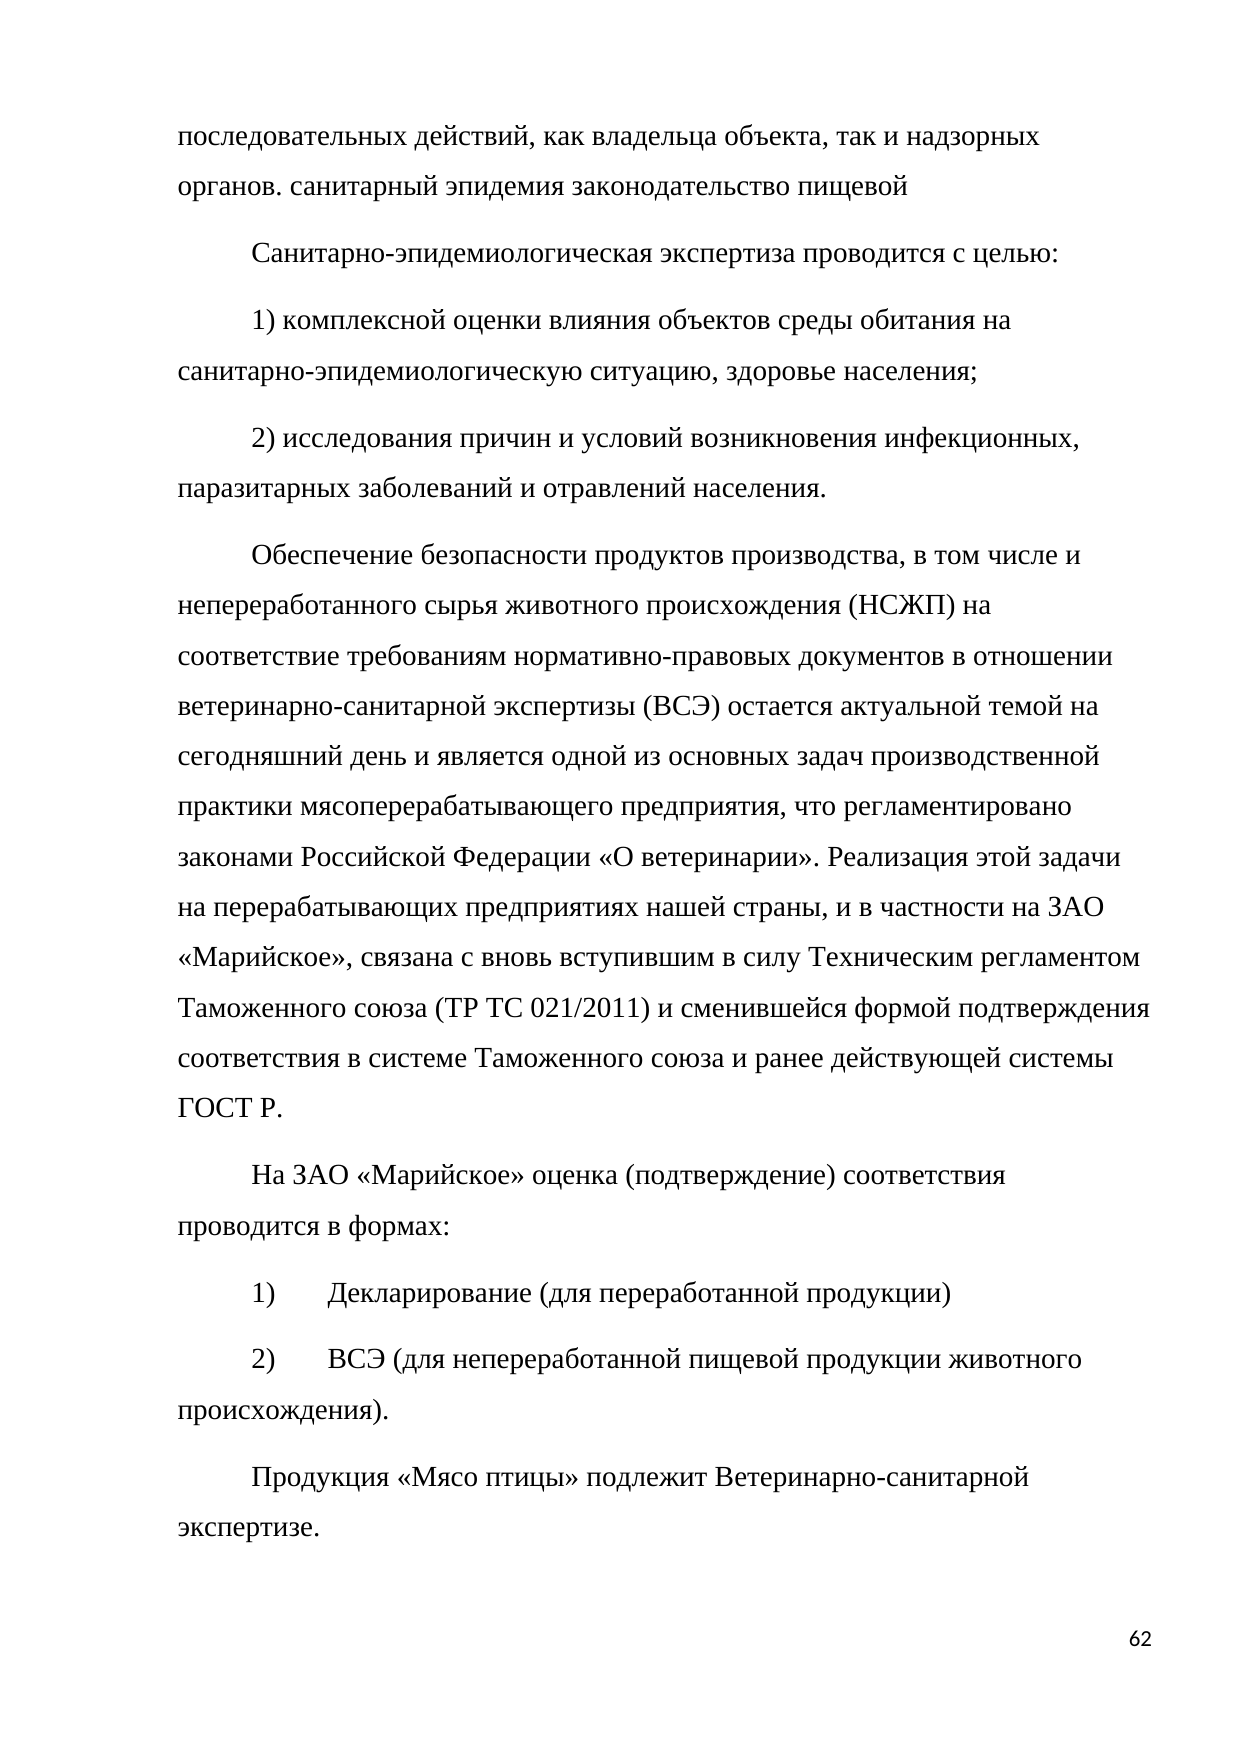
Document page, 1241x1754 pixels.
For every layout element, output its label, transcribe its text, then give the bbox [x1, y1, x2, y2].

text 1) комплексной оценки влияния объектов среды обитания на санитарно-эпидемиологическую ситуацию, здоровье населения; [177, 302, 1152, 386]
text На ЗАО «Марийское» оценка (подтверждение) соответствия проводится в формах: [177, 1157, 1152, 1241]
text Продукция «Мясо птицы» подлежит Ветеринарно-санитарной экспертизе. [177, 1459, 1152, 1543]
text 1) Декларирование (для переработанной продукции) [177, 1275, 1152, 1308]
text Обеспечение безопасности продуктов производства, в том числе и непереработанного сырья животного происхождения (НСЖП) на соответствие требованиям нормативно-правовых документов в отношении ветеринарно-санитарной экспертизы (ВСЭ) остается актуальной темой на сегодняшний день и является одной из основных задач производственной практики мясоперерабатывающего предприятия, что регламентировано законами Российской Федерации «О ветеринарии». Реализация этой задачи на перерабатывающих предприятиях нашей страны, и в частности на ЗАО «Марийское», связана с вновь вступившим в силу Техническим регламентом Таможенного союза (ТР ТС 021/2011) и сменившейся формой подтверждения соответствия в системе Таможенного союза и ранее действующей системы ГОСТ Р. [177, 537, 1152, 1124]
text 2) ВСЭ (для непереработанной пищевой продукции животного происхождения). [177, 1342, 1152, 1426]
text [177, 118, 1152, 202]
text 2) исследования причин и условий возникновения инфекционных, паразитарных заболеваний и отравлений населения. [177, 420, 1152, 503]
text Санитарно-эпидемиологическая экспертиза проводится с целью: [177, 235, 1152, 269]
